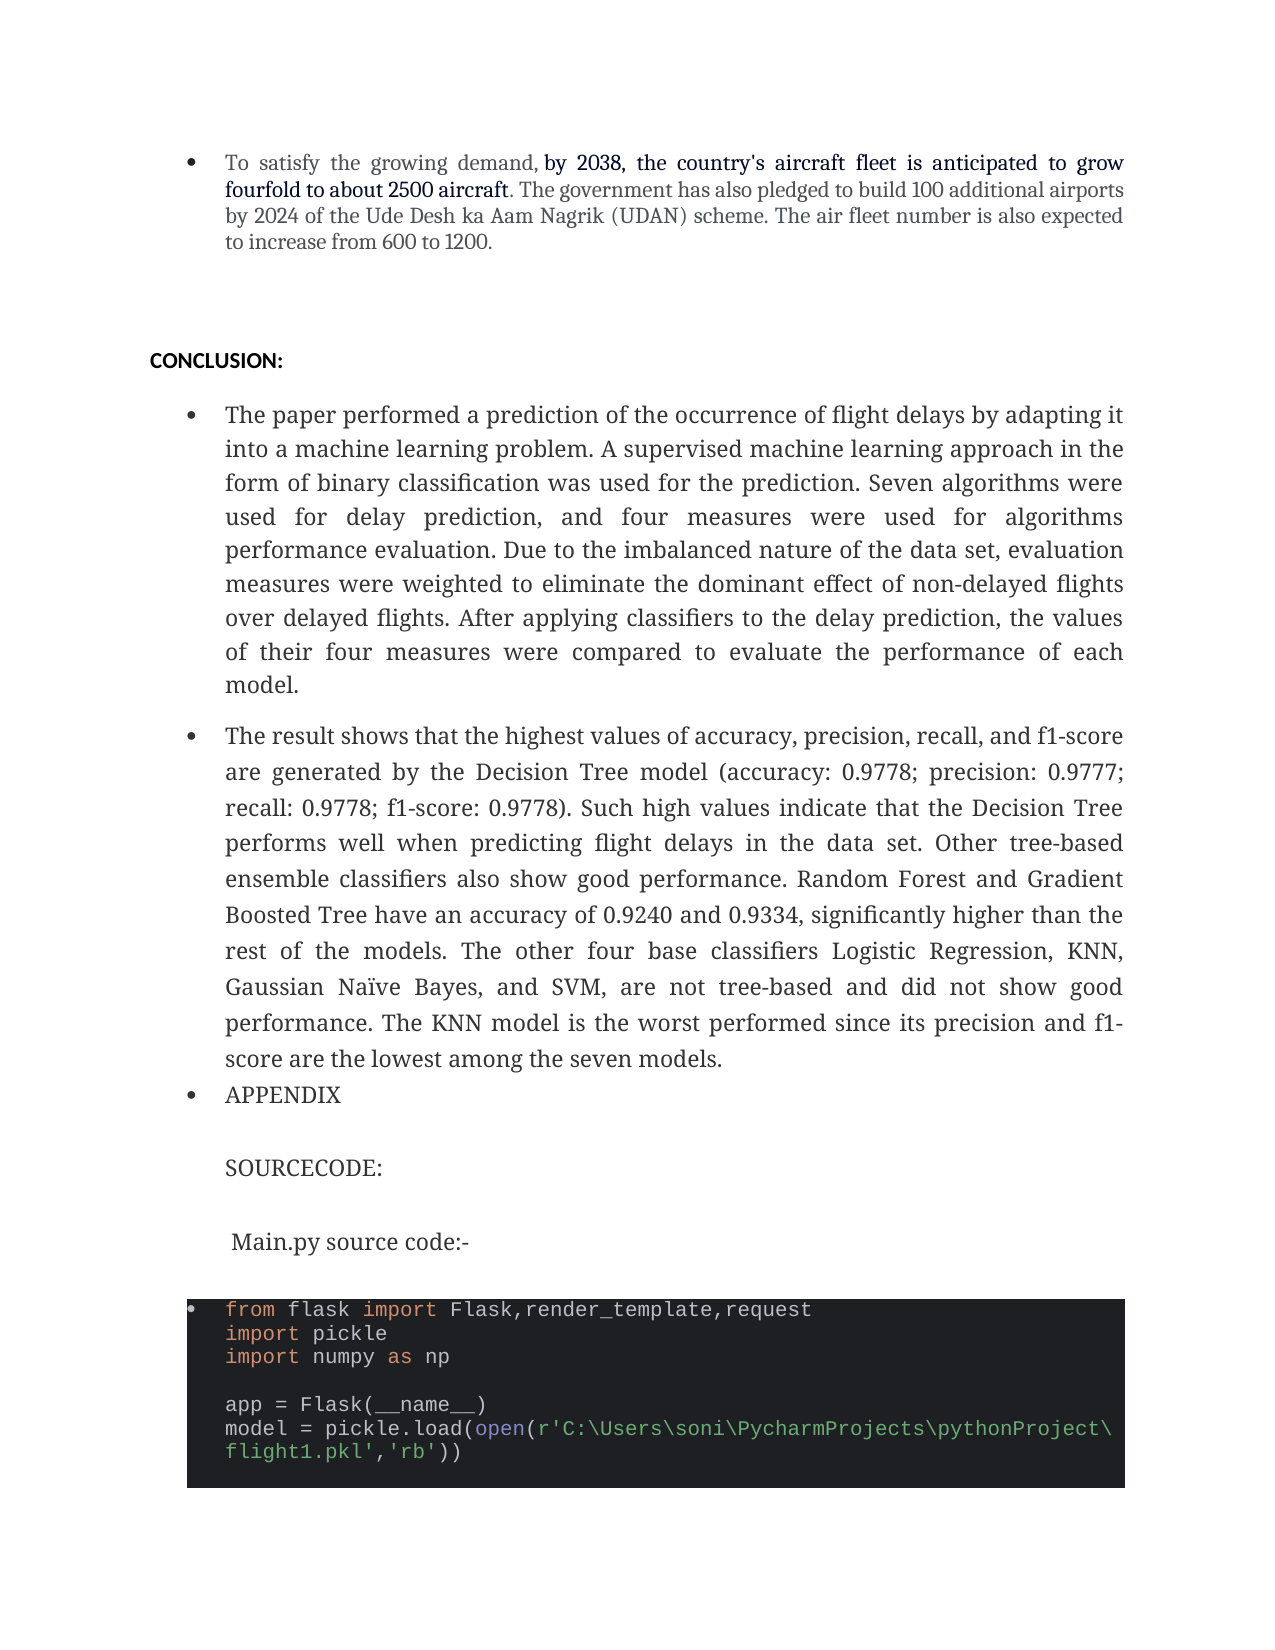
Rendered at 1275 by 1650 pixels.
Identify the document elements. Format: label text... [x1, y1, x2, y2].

list APPENDIX [187, 1079, 1125, 1110]
list To satisfy the growing demand, by 2038, the country's aircraft fleet is anticipated to grow fourfold to about 2500 aircraft. The government has also pledged to build 100 additional airports by 2024 of the Ude Desh ka Aam Nagrik (UDAN) scheme. The air fleet number is also expected to increase from 600 to 1200. [187, 150, 1125, 255]
list The paper performed a prediction of the occurrence of flight delays by adapting it into a machine learning problem. A supervised machine learning approach in the form of binary classification was used for the prediction. Seven algorithms were used for delay prediction, and four measures were used for algorithms performance evaluation. Due to the imbalanced nature of the data set, evaluation measures were weighted to eliminate the dominant effect of non-delayed flights over delayed flights. After applying classifiers to the delay prediction, the values of their four measures were compared to evaluate the performance of each model. [187, 399, 1125, 700]
text SOURCECODE: [225, 1152, 1125, 1184]
text Main.py source code:- [225, 1226, 1125, 1257]
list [187, 1299, 1125, 1488]
text CONCLUSION: [150, 346, 1125, 374]
list The result shows that the highest values of accuracy, precision, recall, and f1-score are generated by the Decision Tree model (accuracy: 0.9778; precision: 0.9777; recall: 0.9778; f1-score: 0.9778). Such high values indicate that the Decision Tree performs well when predicting flight delays in the data set. Other tree-based ensemble classifiers also show good performance. Random Forest and Gradient Boosted Tree have an accuracy of 0.9240 and 0.9334, significantly higher than the rest of the models. The other four base classifiers Logistic Regression, KNN, Gaussian Naïve Bayes, and SVM, are not tree-based and did not show good performance. The KNN model is the worst performed since its precision and f1-score are the lowest among the seven models. [187, 719, 1125, 1074]
